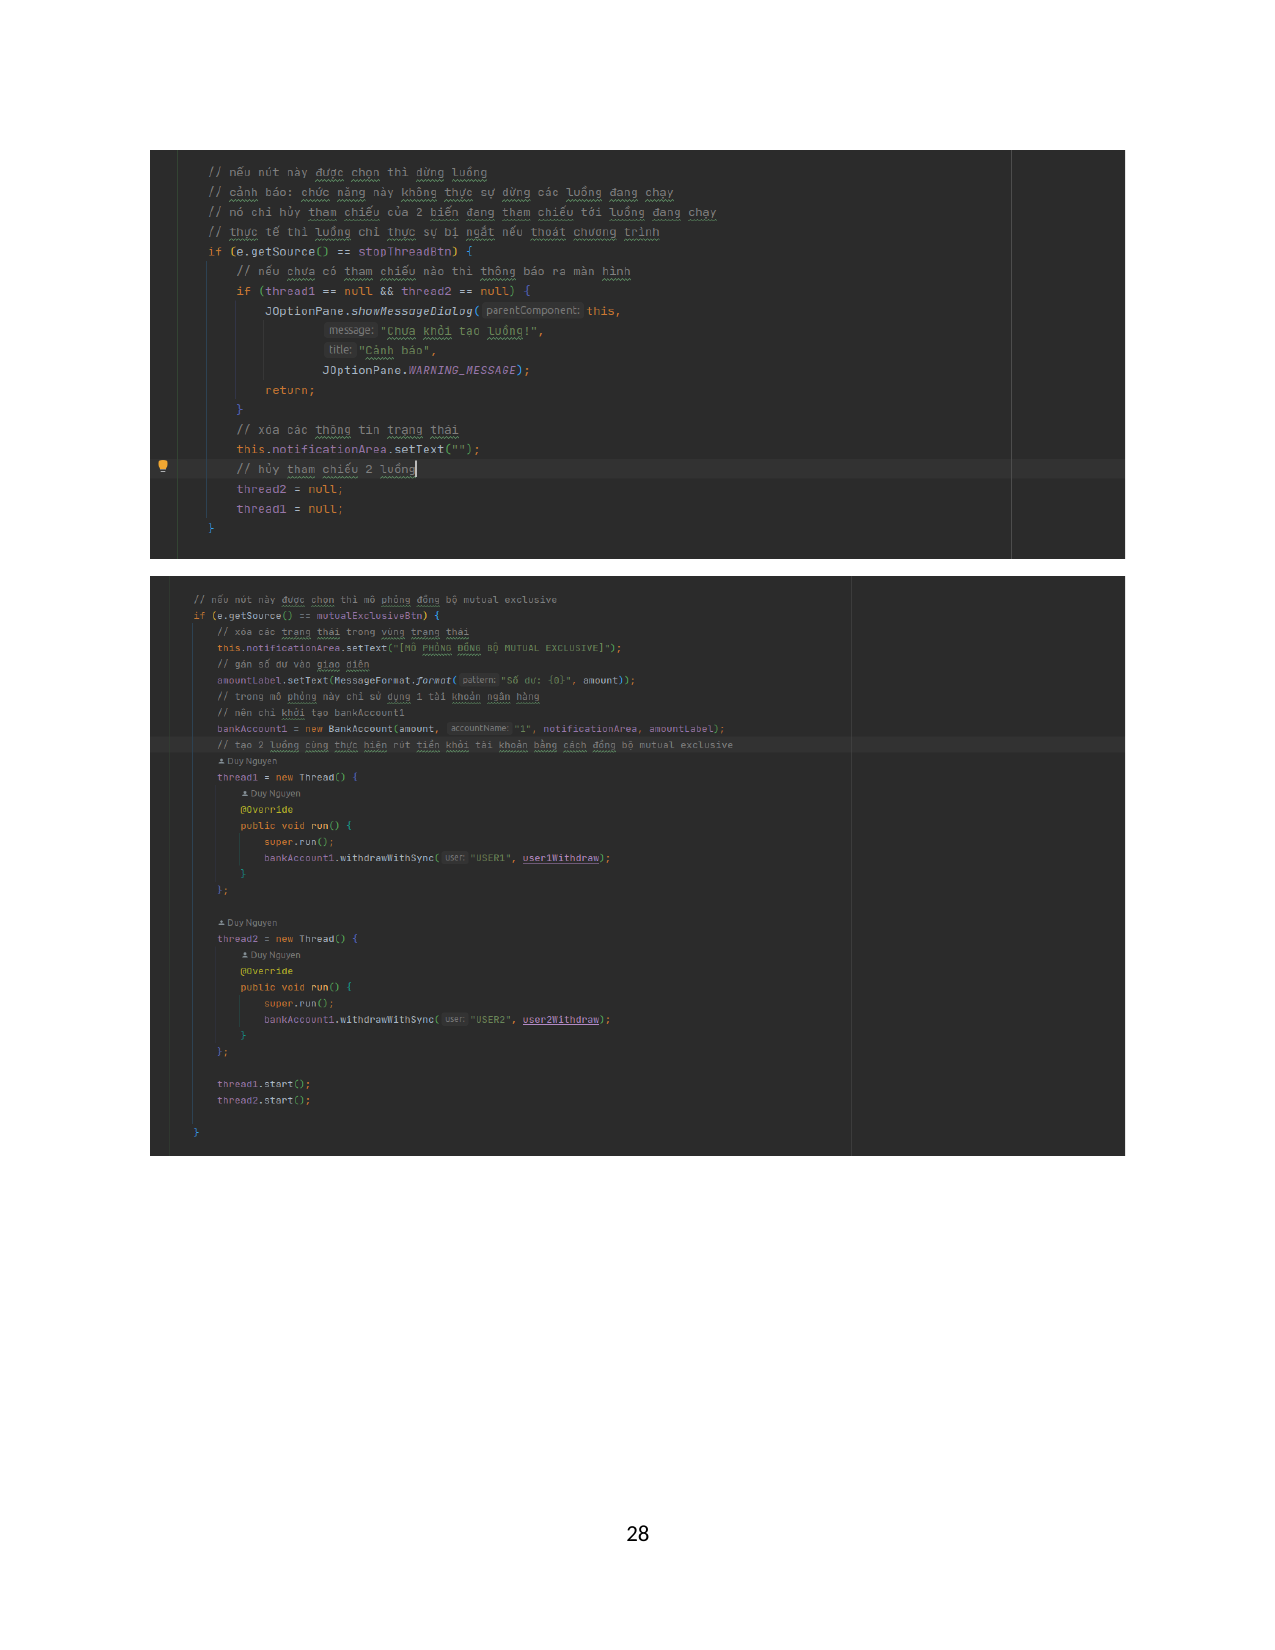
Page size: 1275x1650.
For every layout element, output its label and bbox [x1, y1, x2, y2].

picture [150, 150, 1125, 559]
picture [150, 576, 1125, 1156]
